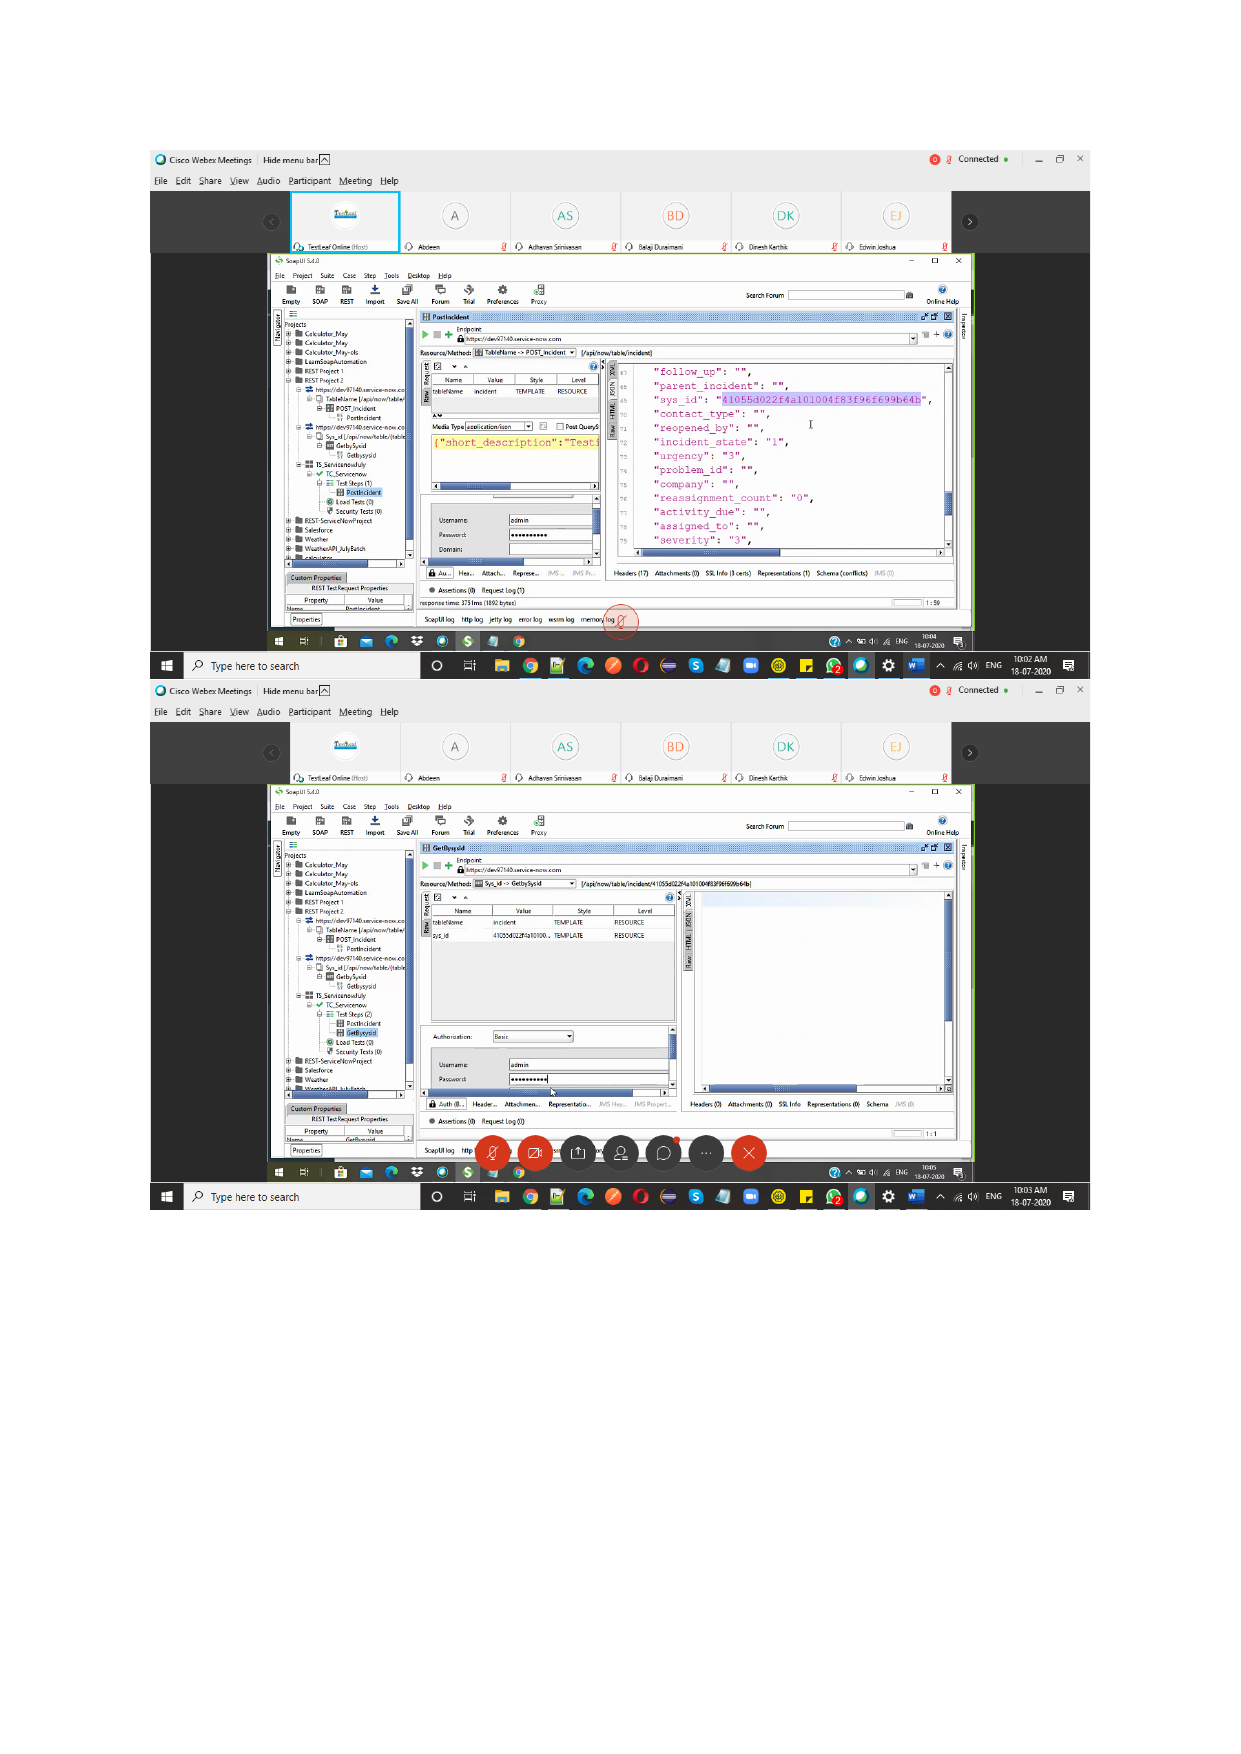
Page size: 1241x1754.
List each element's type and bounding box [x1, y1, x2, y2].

picture [150, 150, 1091, 679]
picture [150, 680, 1091, 1210]
